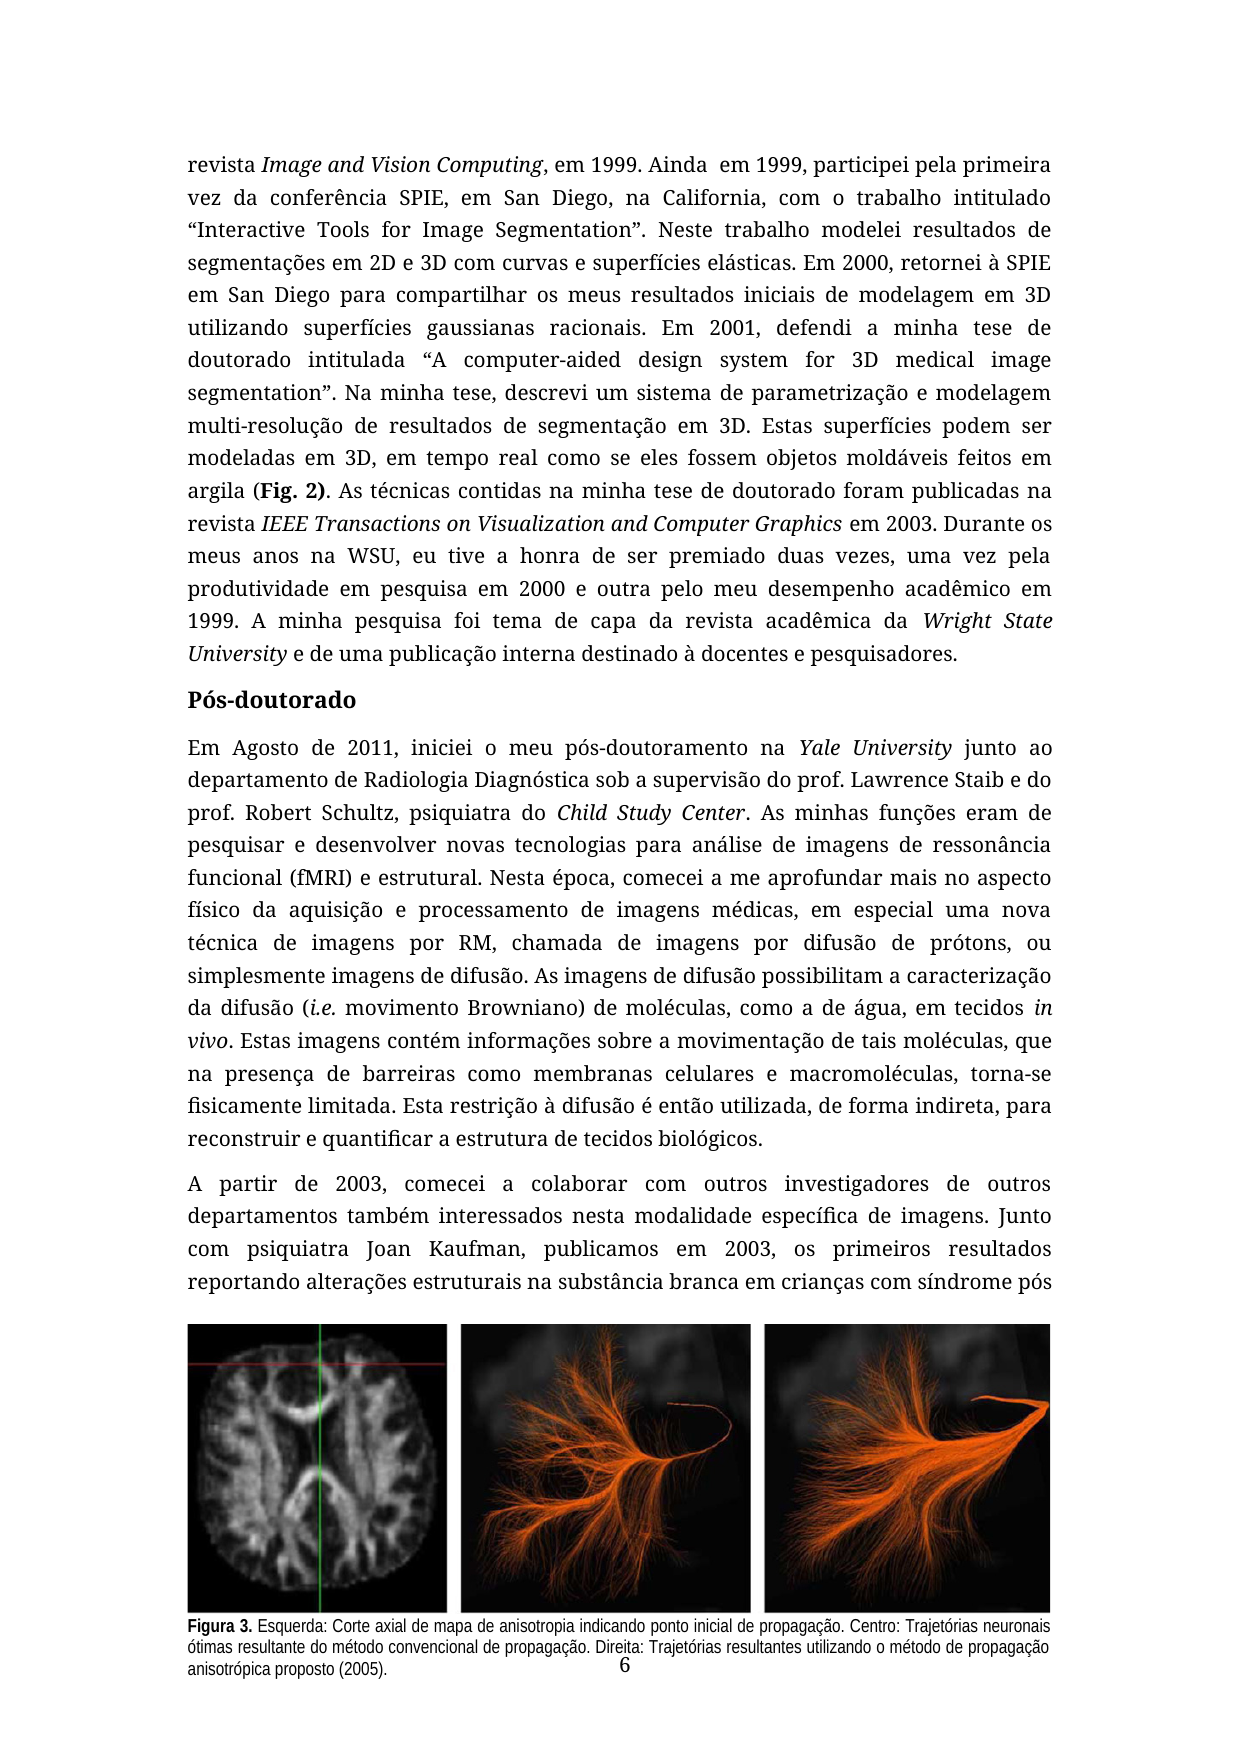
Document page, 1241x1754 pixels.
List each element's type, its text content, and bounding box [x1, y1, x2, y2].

list Pós-doutorado [187, 684, 1053, 715]
text Em Agosto de 2011, iniciei o meu pós-doutoramento na Yale University junto ao departamento de Radiologia Diagnóstica sob a supervisão do prof. Lawrence Staib e do prof. Robert Schultz, psiquiatra do Child Study Center. As minhas funções eram de pesquisar e desenvolver novas tecnologias para análise de imagens de ressonância funcional (fMRI) e estrutural. Nesta época, comecei a me aprofundar mais no aspecto físico da aquisição e processamento de imagens médicas, em especial uma nova técnica de imagens por RM, chamada de imagens por difusão de prótons, ou simplesmente imagens de difusão. As imagens de difusão possibilitam a caracterização da difusão (i.e. movimento Browniano) de moléculas, como a de água, em tecidos in vivo. Estas imagens contém informações sobre a movimentação de tais moléculas, que na presença de barreiras como membranas celulares e macromoléculas, torna-se fisicamente limitada. Esta restrição à difusão é então utilizada, de forma indireta, para reconstruir e quantificar a estrutura de tecidos biológicos. [187, 733, 1053, 1152]
picture [187, 1324, 1050, 1614]
